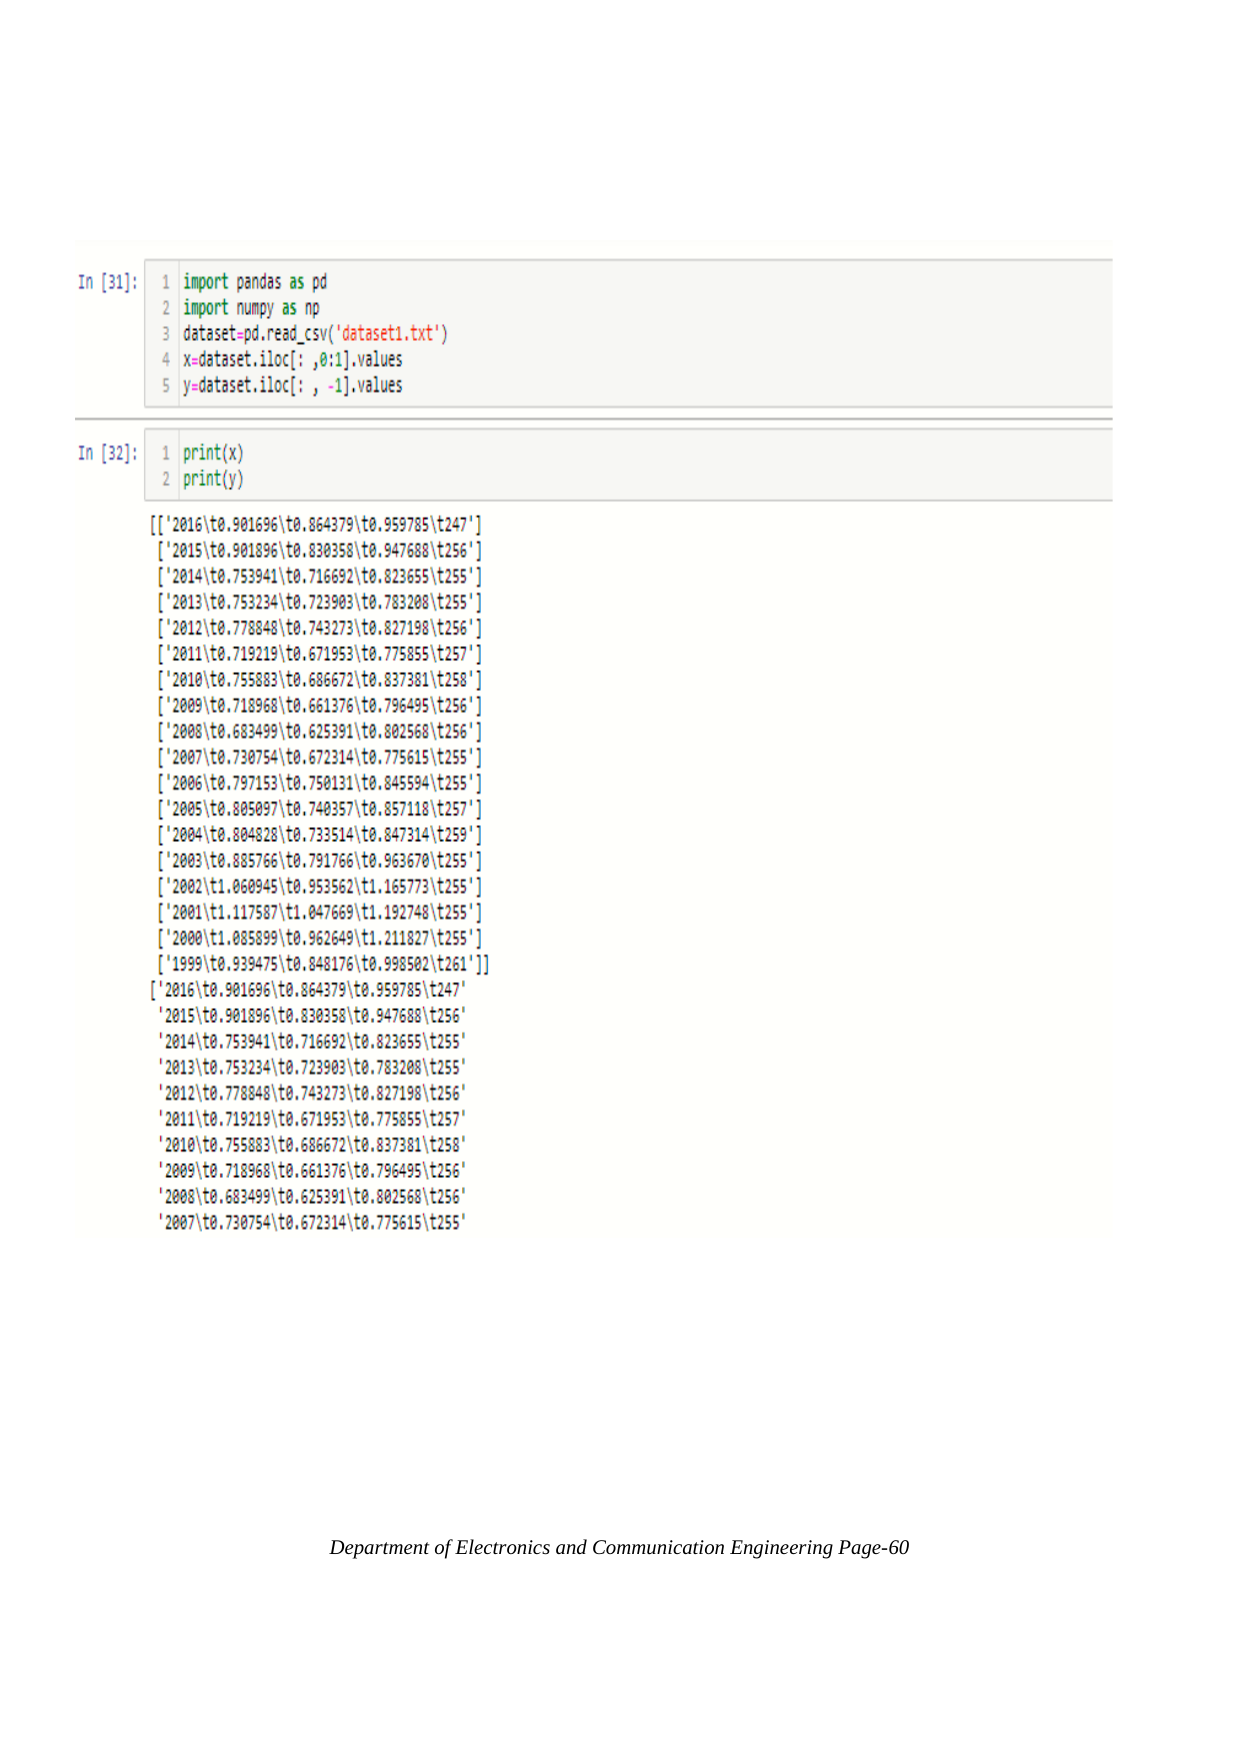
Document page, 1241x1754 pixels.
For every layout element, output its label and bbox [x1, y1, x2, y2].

picture [75, 240, 1113, 1238]
